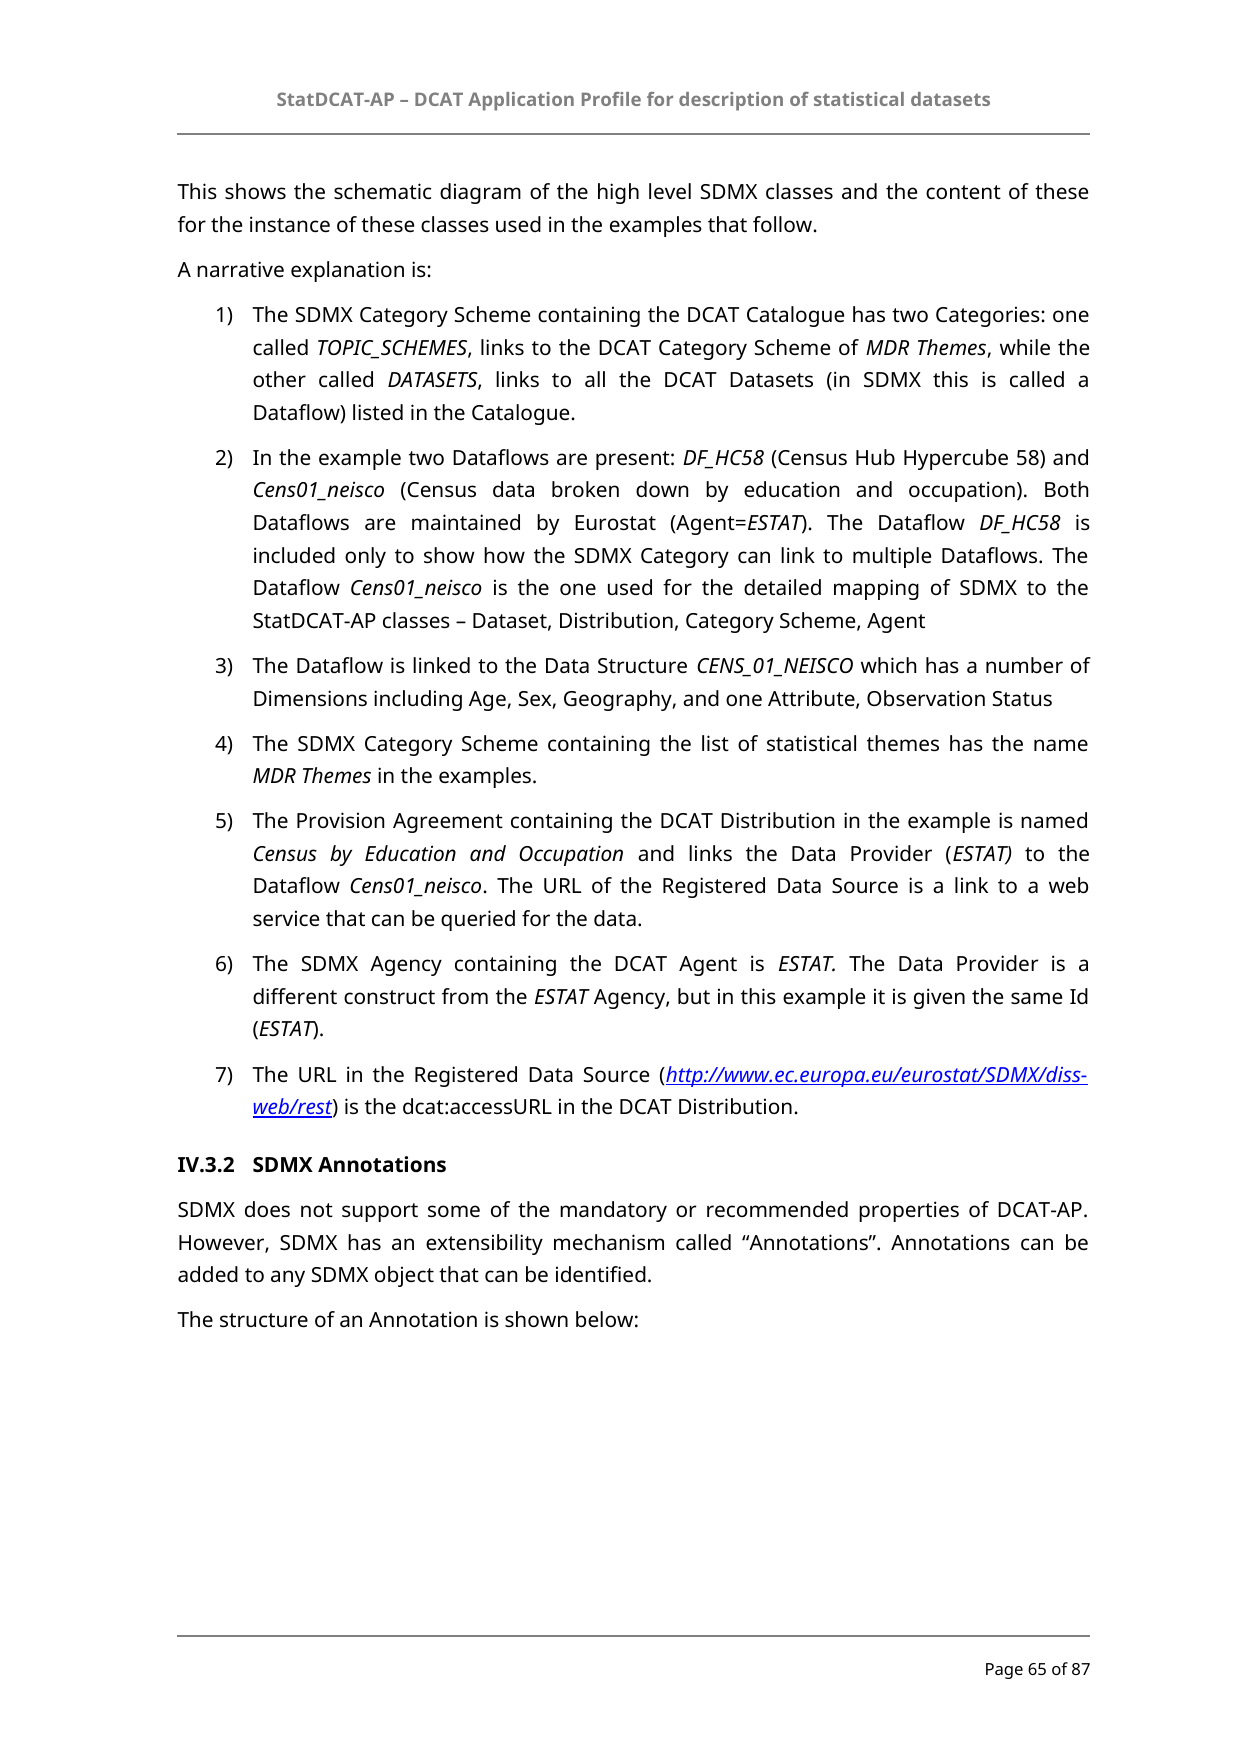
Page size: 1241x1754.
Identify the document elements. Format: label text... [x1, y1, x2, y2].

text SDMX Annotations [177, 1150, 1090, 1178]
list In the example two Dataflows are present: DF_HC58 (Census Hub Hypercube 58) and Cens01_neisco (Census data broken down by education and occupation). Both Dataflows are maintained by Eurostat (Agent=ESTAT). The Dataflow DF_HC58 is included only to show how the SDMX Category can link to multiple Dataflows. The Dataflow Cens01_neisco is the one used for the detailed mapping of SDMX to the StatDCAT-AP classes – Dataset, Distribution, Category Scheme, Agent [215, 443, 1090, 634]
text The structure of an Annotation is shown below: [177, 1305, 1090, 1334]
list The SDMX Category Scheme containing the DCAT Catalogue has two Categories: one called TOPIC_SCHEMES, links to the DCAT Category Scheme of MDR Themes, while the other called DATASETS, links to all the DCAT Datasets (in SDMX this is called a Dataflow) listed in the Catalogue. [215, 300, 1090, 426]
list The Dataflow is linked to the Data Structure CENS_01_NEISCO which has a number of Dimensions including Age, Sex, Geography, and one Attribute, Observation Status [215, 651, 1090, 712]
text This shows the schematic diagram of the high level SDMX classes and the content of these for the instance of these classes used in the examples that follow. [177, 177, 1090, 238]
text SDMX does not support some of the mandatory or recommended properties of DCAT-AP. However, SDMX has an extensibility mechanism called “Annotations”. Annotations can be added to any SDMX object that can be identified. [177, 1195, 1090, 1289]
list The SDMX Category Scheme containing the list of statistical themes has the name MDR Themes in the examples. [215, 729, 1090, 790]
list The URL in the Registered Data Source (http://www.ec.europa.eu/eurostat/SDMX/diss-web/rest) is the dcat:accessURL in the DCAT Distribution. [215, 1060, 1090, 1121]
list The SDMX Agency containing the DCAT Agent is ESTAT. The Data Provider is a different construct from the ESTAT Agency, but in this example it is given the same Id (ESTAT). [215, 949, 1090, 1043]
text A narrative explanation is: [177, 255, 1090, 283]
list The Provision Agreement containing the DCAT Distribution in the example is named Census by Education and Occupation and links the Data Provider (ESTAT) to the Dataflow Cens01_neisco. The URL of the Registered Data Source is a link to a web service that can be queried for the data. [215, 806, 1090, 933]
